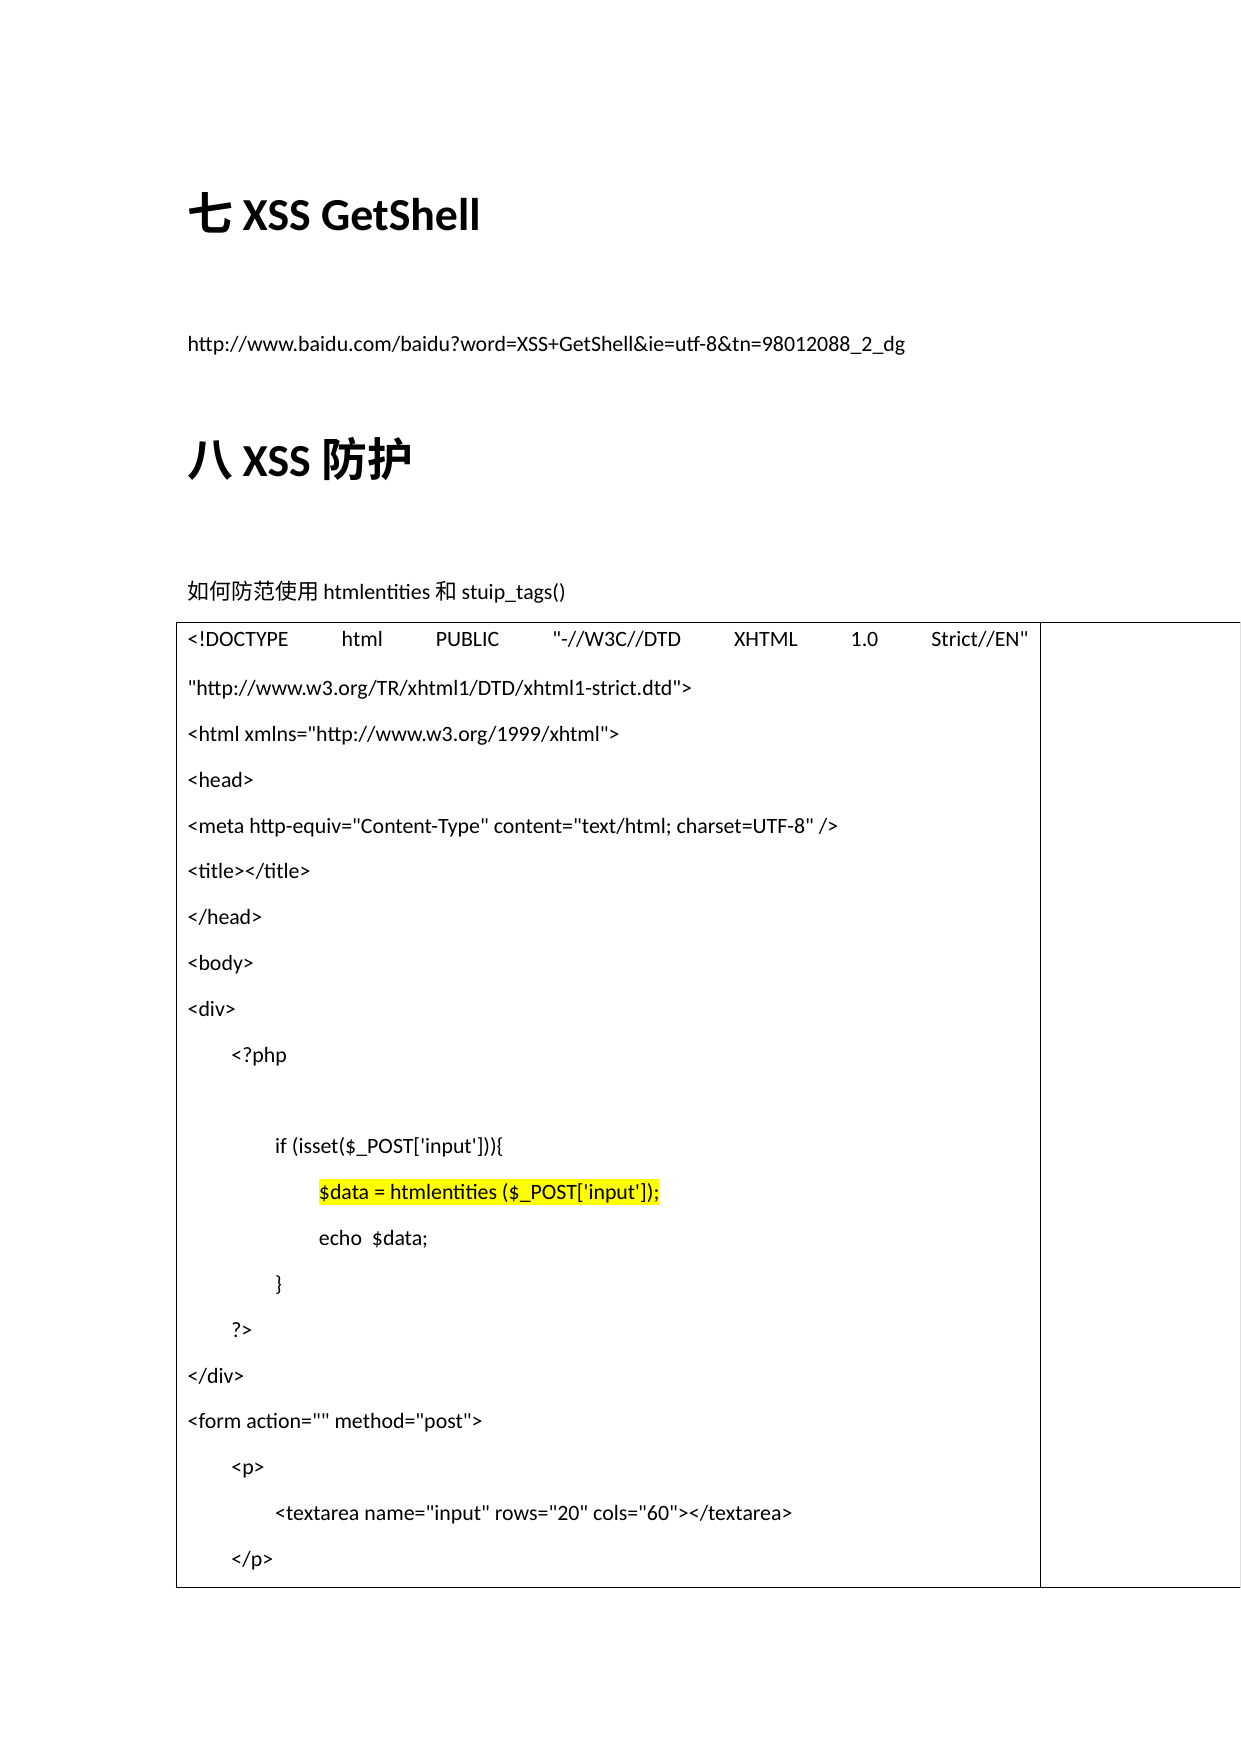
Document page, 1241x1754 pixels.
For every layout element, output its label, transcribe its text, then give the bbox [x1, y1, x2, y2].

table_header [177, 623, 1040, 1587]
text 如何防范使用htmlentities 和stuip_tags() [187, 573, 1053, 606]
table_header [1041, 623, 1240, 1587]
text http://www.baidu.com/baidu?word=XSS+GetShell&ie=utf-8&tn=98012088_2_dg [187, 327, 1053, 359]
subtitle 八XSS 防护 [187, 408, 1053, 506]
subtitle 七XSS GetShell [187, 162, 1053, 259]
